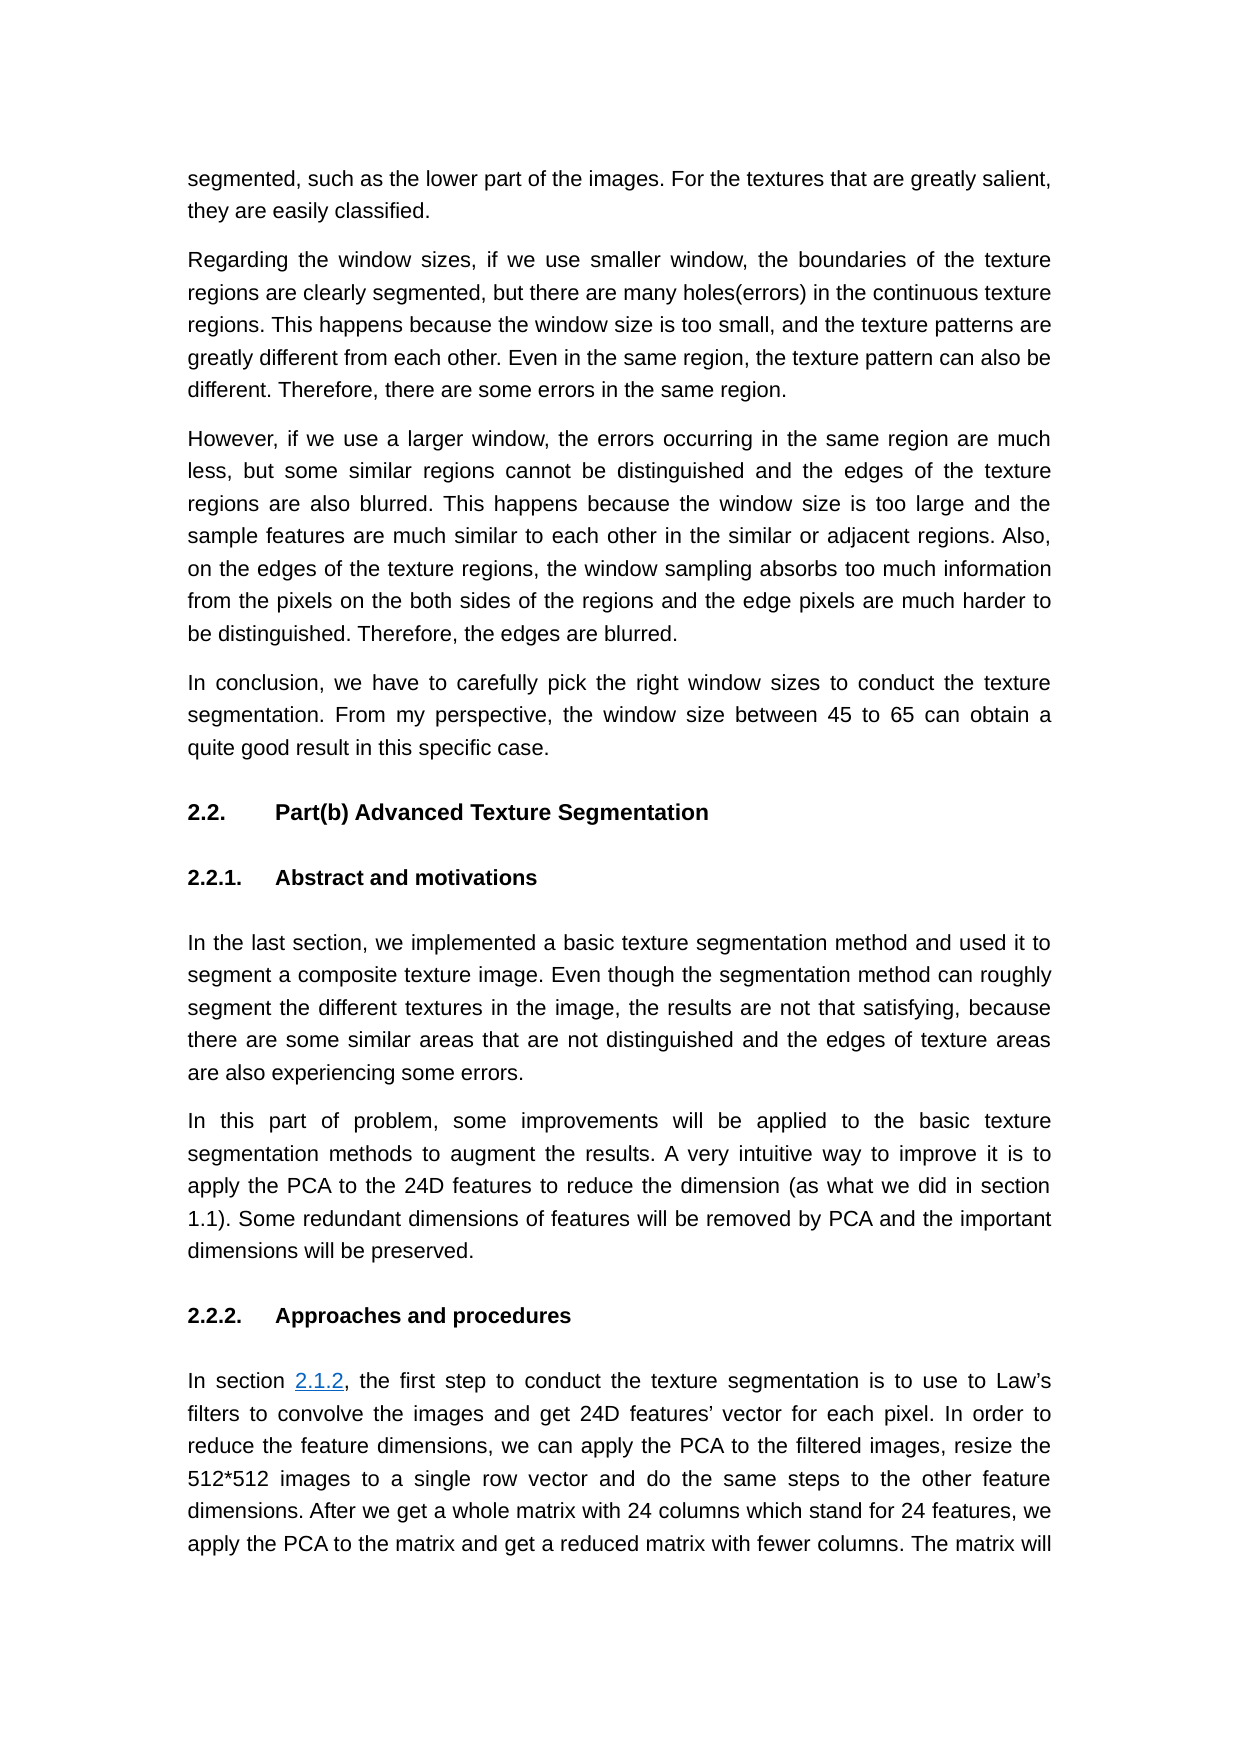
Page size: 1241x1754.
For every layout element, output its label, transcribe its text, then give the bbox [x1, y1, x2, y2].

text Regarding the window sizes, if we use smaller window, the boundaries of the texture regions are clearly segmented, but there are many holes(errors) in the continuous texture regions. This happens because the window size is too small, and the texture patterns are greatly different from each other. Even in the same region, the texture pattern can also be different. Therefore, there are some errors in the same region. [187, 243, 1053, 406]
text In this part of problem, some improvements will be applied to the basic texture segmentation methods to augment the results. A very intuitive way to improve it is to apply the PCA to the 24D features to reduce the dimension (as what we did in section 1.1). Some redundant dimensions of features will be removed by PCA and the important dimensions will be preserved. [187, 1104, 1053, 1267]
text In the last section, we implemented a basic texture segmentation method and used it to segment a composite texture image. Even though the segmentation method can roughly segment the different textures in the image, the results are not that satisfying, because there are some similar areas that are not distinguished and the edges of texture areas are also experiencing some errors. [187, 926, 1053, 1088]
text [187, 162, 1053, 227]
text In conclusion, we have to carefully pick the right window sizes to conduct the texture segmentation. From my perspective, the window size between 45 to 65 can obtain a quite good result in this specific case. [187, 666, 1053, 763]
subtitle Approaches and procedures [187, 1299, 1053, 1332]
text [187, 1364, 1053, 1559]
text However, if we use a larger window, the errors occurring in the same region are much less, but some similar regions cannot be distinguished and the edges of the texture regions are also blurred. This happens because the window size is too large and the sample features are much similar to each other in the similar or adjacent regions. Also, on the edges of the texture regions, the window sampling absorbs too much information from the pixels on the both sides of the regions and the edge pixels are much harder to be distinguished. Therefore, the edges are blurred. [187, 422, 1053, 649]
subtitle Part(b) Advanced Texture Segmentation [187, 796, 1053, 828]
subtitle Abstract and motivations [187, 861, 1053, 893]
